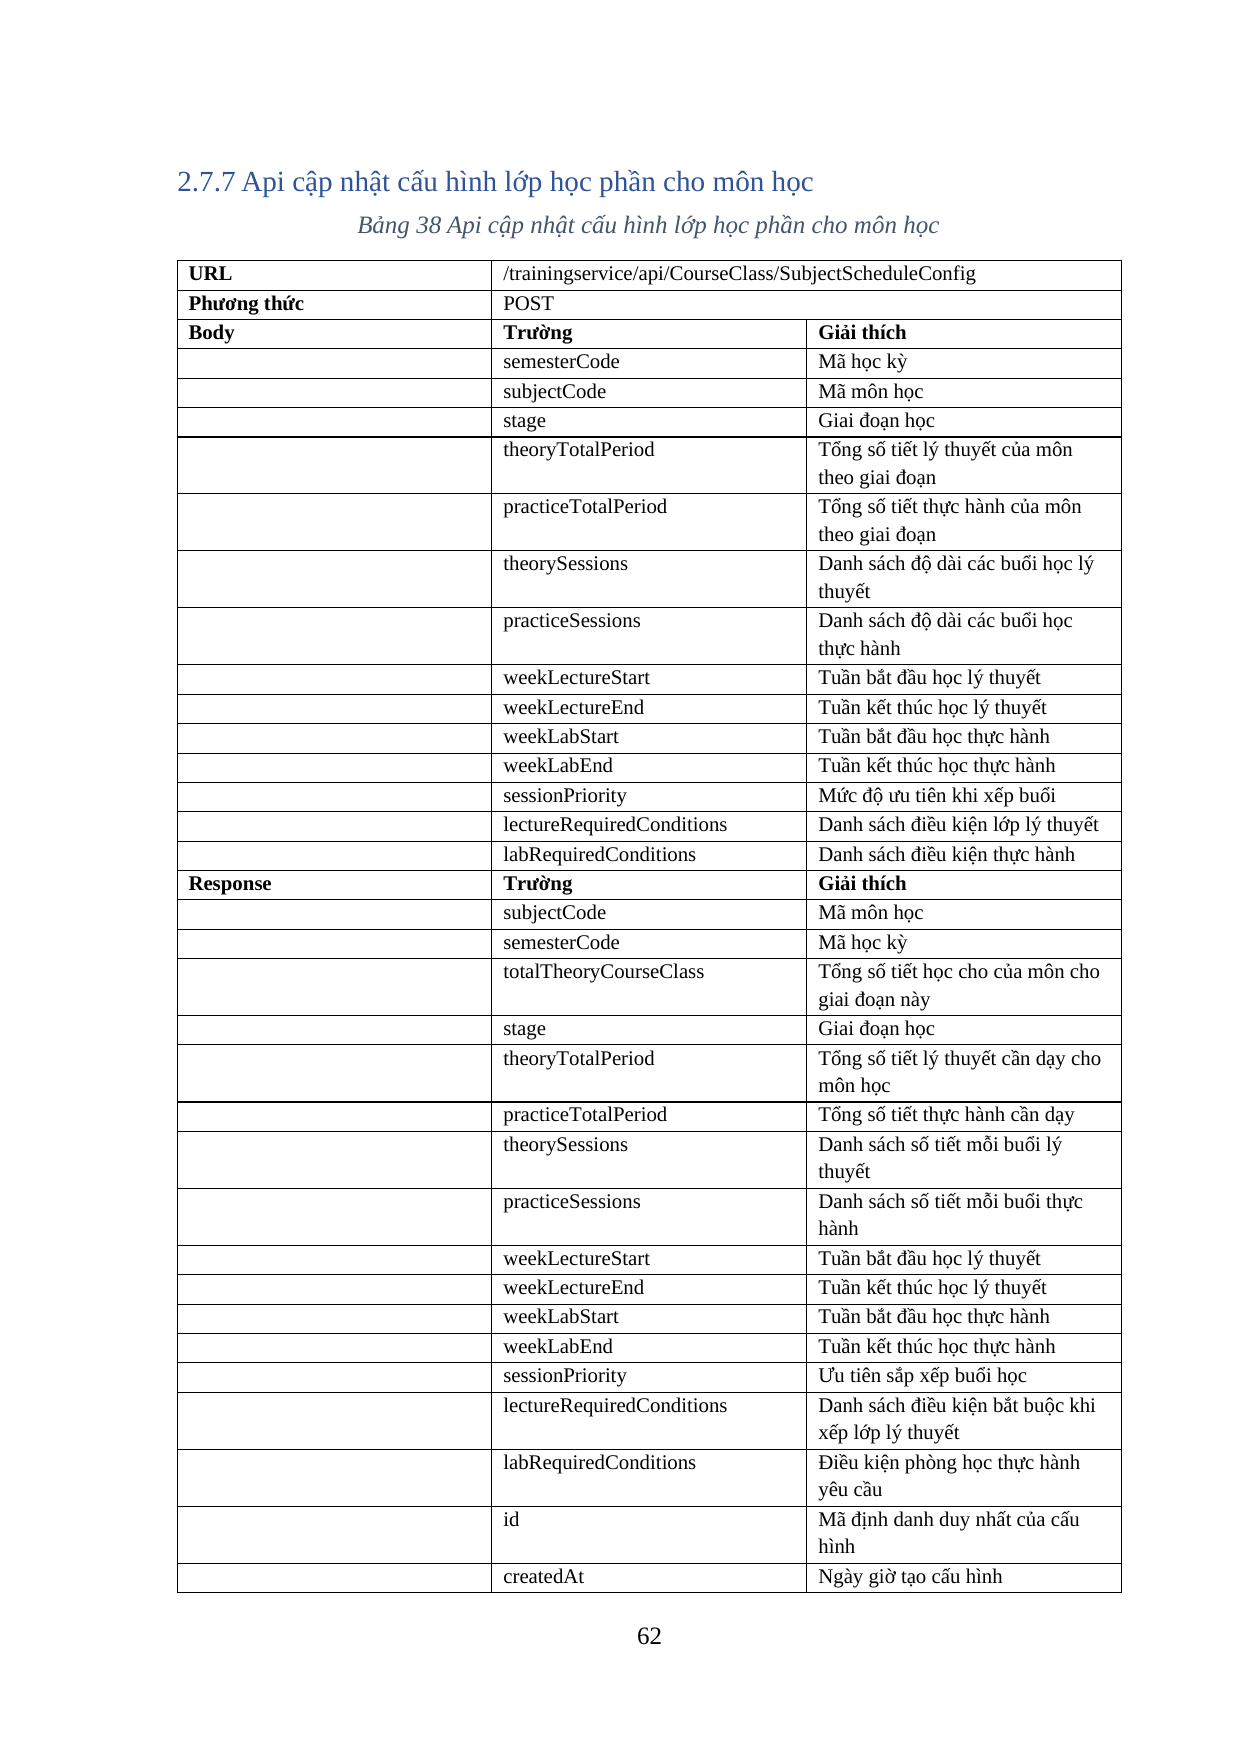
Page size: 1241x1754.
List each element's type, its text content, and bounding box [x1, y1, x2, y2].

table_cell [178, 1103, 491, 1131]
table_cell Tổng số tiết lý thuyết cần dạy cho môn học [807, 1045, 1121, 1101]
subtitle 2.7.7 Api cập nhật cấu hình lớp học phần cho môn học [177, 164, 1122, 197]
table_cell weekLectureStart [492, 665, 806, 694]
table_cell [178, 1016, 491, 1044]
table_cell [178, 408, 491, 436]
table_cell [178, 695, 491, 723]
table_header URL [178, 261, 491, 289]
table_cell [178, 1275, 491, 1303]
table_cell [178, 783, 491, 811]
table_cell Ngày giờ tạo cấu hình [807, 1564, 1121, 1592]
table_cell weekLabStart [492, 724, 806, 752]
table_cell Giải thích [807, 871, 1121, 899]
table_cell [178, 1305, 491, 1333]
table_cell [178, 1045, 491, 1101]
table_cell Danh sách điều kiện bắt buộc khi xếp lớp lý thuyết [807, 1393, 1121, 1448]
table_cell weekLabStart [492, 1305, 806, 1333]
table_cell Mức độ ưu tiên khi xếp buổi [807, 783, 1121, 811]
table_cell Giai đoạn học [807, 1016, 1121, 1044]
table_cell practiceTotalPeriod [492, 1103, 806, 1131]
table_cell [178, 1393, 491, 1448]
table_cell Trường [492, 320, 806, 348]
table_cell Danh sách độ dài các buổi học lý thuyết [807, 551, 1121, 607]
table_cell sessionPriority [492, 783, 806, 811]
table_cell Trường [492, 871, 806, 899]
table_cell Mã học kỳ [807, 930, 1121, 958]
table_cell Tổng số tiết thực hành của môn theo giai đoạn [807, 494, 1121, 550]
table_cell labRequiredConditions [492, 842, 806, 870]
table_cell subjectCode [492, 379, 806, 407]
table_cell subjectCode [492, 900, 806, 929]
table_cell Tuần kết thúc học lý thuyết [807, 695, 1121, 723]
table_cell weekLectureEnd [492, 695, 806, 723]
table_cell [178, 959, 491, 1015]
table_cell practiceSessions [492, 608, 806, 664]
table_cell [178, 930, 491, 958]
table_cell theorySessions [492, 551, 806, 607]
table_cell weekLabEnd [492, 754, 806, 782]
table_cell weekLectureEnd [492, 1275, 806, 1303]
table_cell Danh sách độ dài các buổi học thực hành [807, 608, 1121, 664]
text Bảng 38 Api cập nhật cấu hình lớp học phần cho môn học [177, 211, 1122, 239]
table_cell Mã môn học [807, 379, 1121, 407]
table_cell Tổng số tiết học cho của môn cho giai đoạn này [807, 959, 1121, 1015]
table_cell [178, 1246, 491, 1274]
table_cell semesterCode [492, 930, 806, 958]
table_cell stage [492, 1016, 806, 1044]
table_cell [178, 724, 491, 752]
table_cell [178, 494, 491, 550]
table_cell [178, 1363, 491, 1392]
table_cell [178, 842, 491, 870]
table_cell Giai đoạn học [807, 408, 1121, 436]
table_cell Phương thức [178, 291, 491, 319]
table_cell Tuần bắt đầu học lý thuyết [807, 665, 1121, 694]
table_cell [178, 379, 491, 407]
table_cell Tuần kết thúc học thực hành [807, 1334, 1121, 1362]
table_cell [178, 1507, 491, 1562]
table_cell [178, 551, 491, 607]
table_cell theorySessions [492, 1132, 806, 1188]
table_cell [178, 900, 491, 929]
table_cell [178, 1450, 491, 1506]
table_cell Tổng số tiết lý thuyết của môn theo giai đoạn [807, 438, 1121, 493]
table_cell Mã môn học [807, 900, 1121, 929]
table_cell Điều kiện phòng học thực hành yêu cầu [807, 1450, 1121, 1506]
table_cell [178, 665, 491, 694]
table_cell Giải thích [807, 320, 1121, 348]
table_cell Tổng số tiết thực hành cần dạy [807, 1103, 1121, 1131]
table_cell Mã định danh duy nhất của cấu hình [807, 1507, 1121, 1562]
table_cell Mã học kỳ [807, 349, 1121, 378]
table_cell stage [492, 408, 806, 436]
table_cell createdAt [492, 1564, 806, 1592]
table_cell Tuần bắt đầu học thực hành [807, 724, 1121, 752]
table_cell lectureRequiredConditions [492, 1393, 806, 1448]
table_cell Danh sách số tiết mỗi buổi lý thuyết [807, 1132, 1121, 1188]
table_cell POST [492, 291, 1121, 319]
table_cell practiceTotalPeriod [492, 494, 806, 550]
table_cell [178, 1334, 491, 1362]
table_cell [178, 1189, 491, 1245]
table_cell Tuần kết thúc học lý thuyết [807, 1275, 1121, 1303]
table_cell lectureRequiredConditions [492, 812, 806, 841]
table_cell weekLabEnd [492, 1334, 806, 1362]
table_cell id [492, 1507, 806, 1562]
table_cell Tuần bắt đầu học thực hành [807, 1305, 1121, 1333]
table_cell totalTheoryCourseClass [492, 959, 806, 1015]
table_cell weekLectureStart [492, 1246, 806, 1274]
table_cell Tuần bắt đầu học lý thuyết [807, 1246, 1121, 1274]
table_cell [178, 349, 491, 378]
table_cell Tuần kết thúc học thực hành [807, 754, 1121, 782]
table_cell [178, 438, 491, 493]
table_cell practiceSessions [492, 1189, 806, 1245]
table_cell Danh sách số tiết mỗi buổi thực hành [807, 1189, 1121, 1245]
table_cell [178, 812, 491, 841]
table_cell [178, 608, 491, 664]
table_cell sessionPriority [492, 1363, 806, 1392]
table_cell theoryTotalPeriod [492, 438, 806, 493]
table_cell Body [178, 320, 491, 348]
table_cell labRequiredConditions [492, 1450, 806, 1506]
table_cell [178, 1132, 491, 1188]
table_cell [178, 1564, 491, 1592]
table_cell [178, 754, 491, 782]
table_cell Danh sách điều kiện lớp lý thuyết [807, 812, 1121, 841]
table_cell Ưu tiên sắp xếp buổi học [807, 1363, 1121, 1392]
table_cell semesterCode [492, 349, 806, 378]
table_cell Response [178, 871, 491, 899]
table_cell Danh sách điều kiện thực hành [807, 842, 1121, 870]
table_header /trainingservice/api/CourseClass/SubjectScheduleConfig [492, 261, 1121, 289]
table_cell theoryTotalPeriod [492, 1045, 806, 1101]
